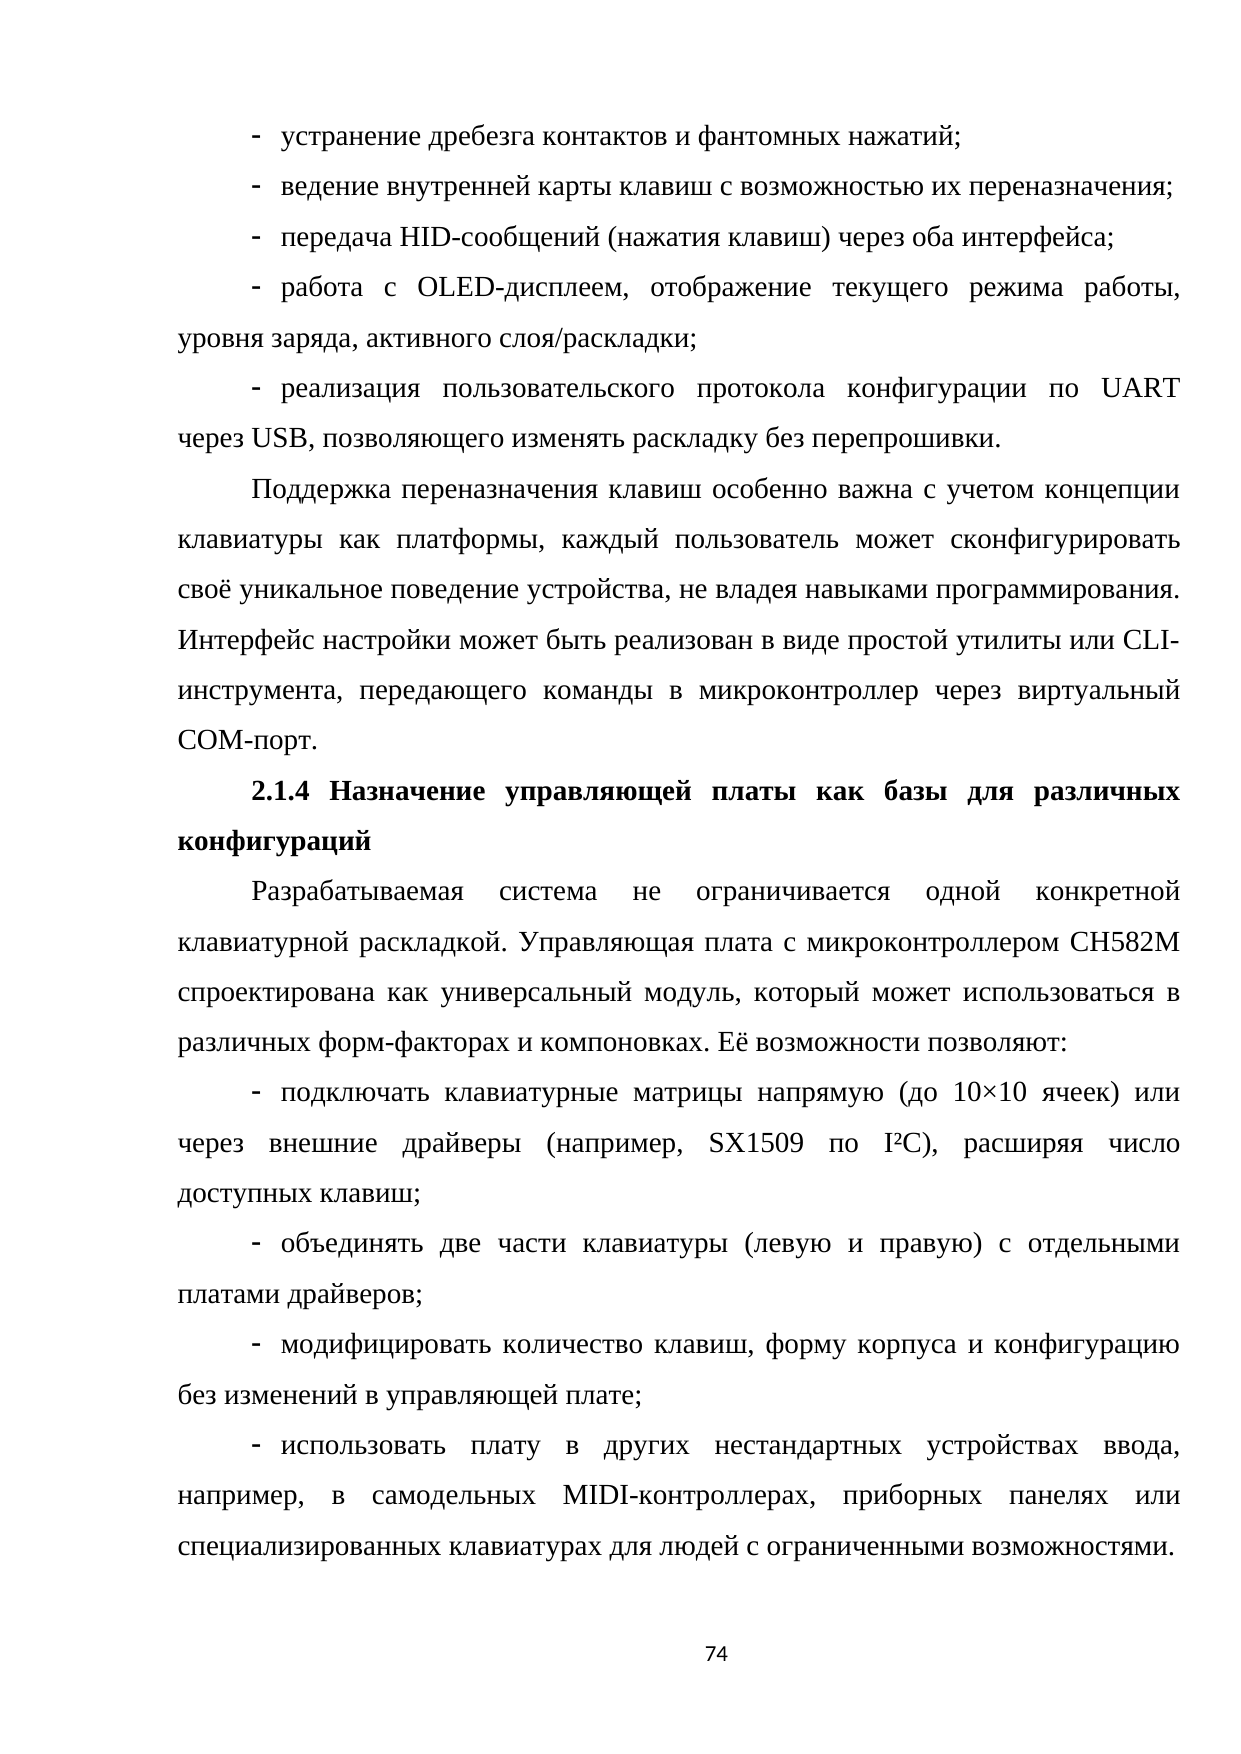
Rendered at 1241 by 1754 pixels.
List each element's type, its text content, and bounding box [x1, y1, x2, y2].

list модифицировать количество клавиш, форму корпуса и конфигурацию без изменений в управляющей плате; [177, 1326, 1181, 1410]
list передача HID-сообщений (нажатия клавиш) через оба интерфейса; [177, 219, 1181, 253]
text Поддержка переназначения клавиш особенно важна с учетом концепции клавиатуры как платформы, каждый пользователь может сконфигурировать своё уникальное поведение устройства, не владея навыками программирования. Интерфейс настройки может быть реализован в виде простой утилиты или CLI-инструмента, передающего команды в микроконтроллер через виртуальный COM-порт. [177, 471, 1181, 756]
subtitle 2.1.4 Назначение управляющей платы как базы для различных конфигураций [177, 773, 1181, 857]
list объединять две части клавиатуры (левую и правую) с отдельными платами драйверов; [177, 1226, 1181, 1309]
list реализация пользовательского протокола конфигурации по UART через USB, позволяющего изменять раскладку без перепрошивки. [177, 370, 1181, 454]
text Разрабатываемая система не ограничивается одной конкретной клавиатурной раскладкой. Управляющая плата с микроконтроллером CH582M спроектирована как универсальный модуль, который может использоваться в различных форм-факторах и компоновках. Её возможности позволяют: [177, 873, 1181, 1058]
list устранение дребезга контактов и фантомных нажатий; [177, 118, 1181, 152]
list использовать плату в других нестандартных устройствах ввода, например, в самодельных MIDI-контроллерах, приборных панелях или специализированных клавиатурах для людей с ограниченными возможностями. [177, 1427, 1181, 1561]
list работа с OLED-дисплеем, отображение текущего режима работы, уровня заряда, активного слоя/раскладки; [177, 269, 1181, 353]
list подключать клавиатурные матрицы напрямую (до 10×10 ячеек) или через внешние драйверы (например, SX1509 по I²C), расширяя число доступных клавиш; [177, 1074, 1181, 1209]
list ведение внутренней карты клавиш с возможностью их переназначения; [177, 168, 1181, 202]
